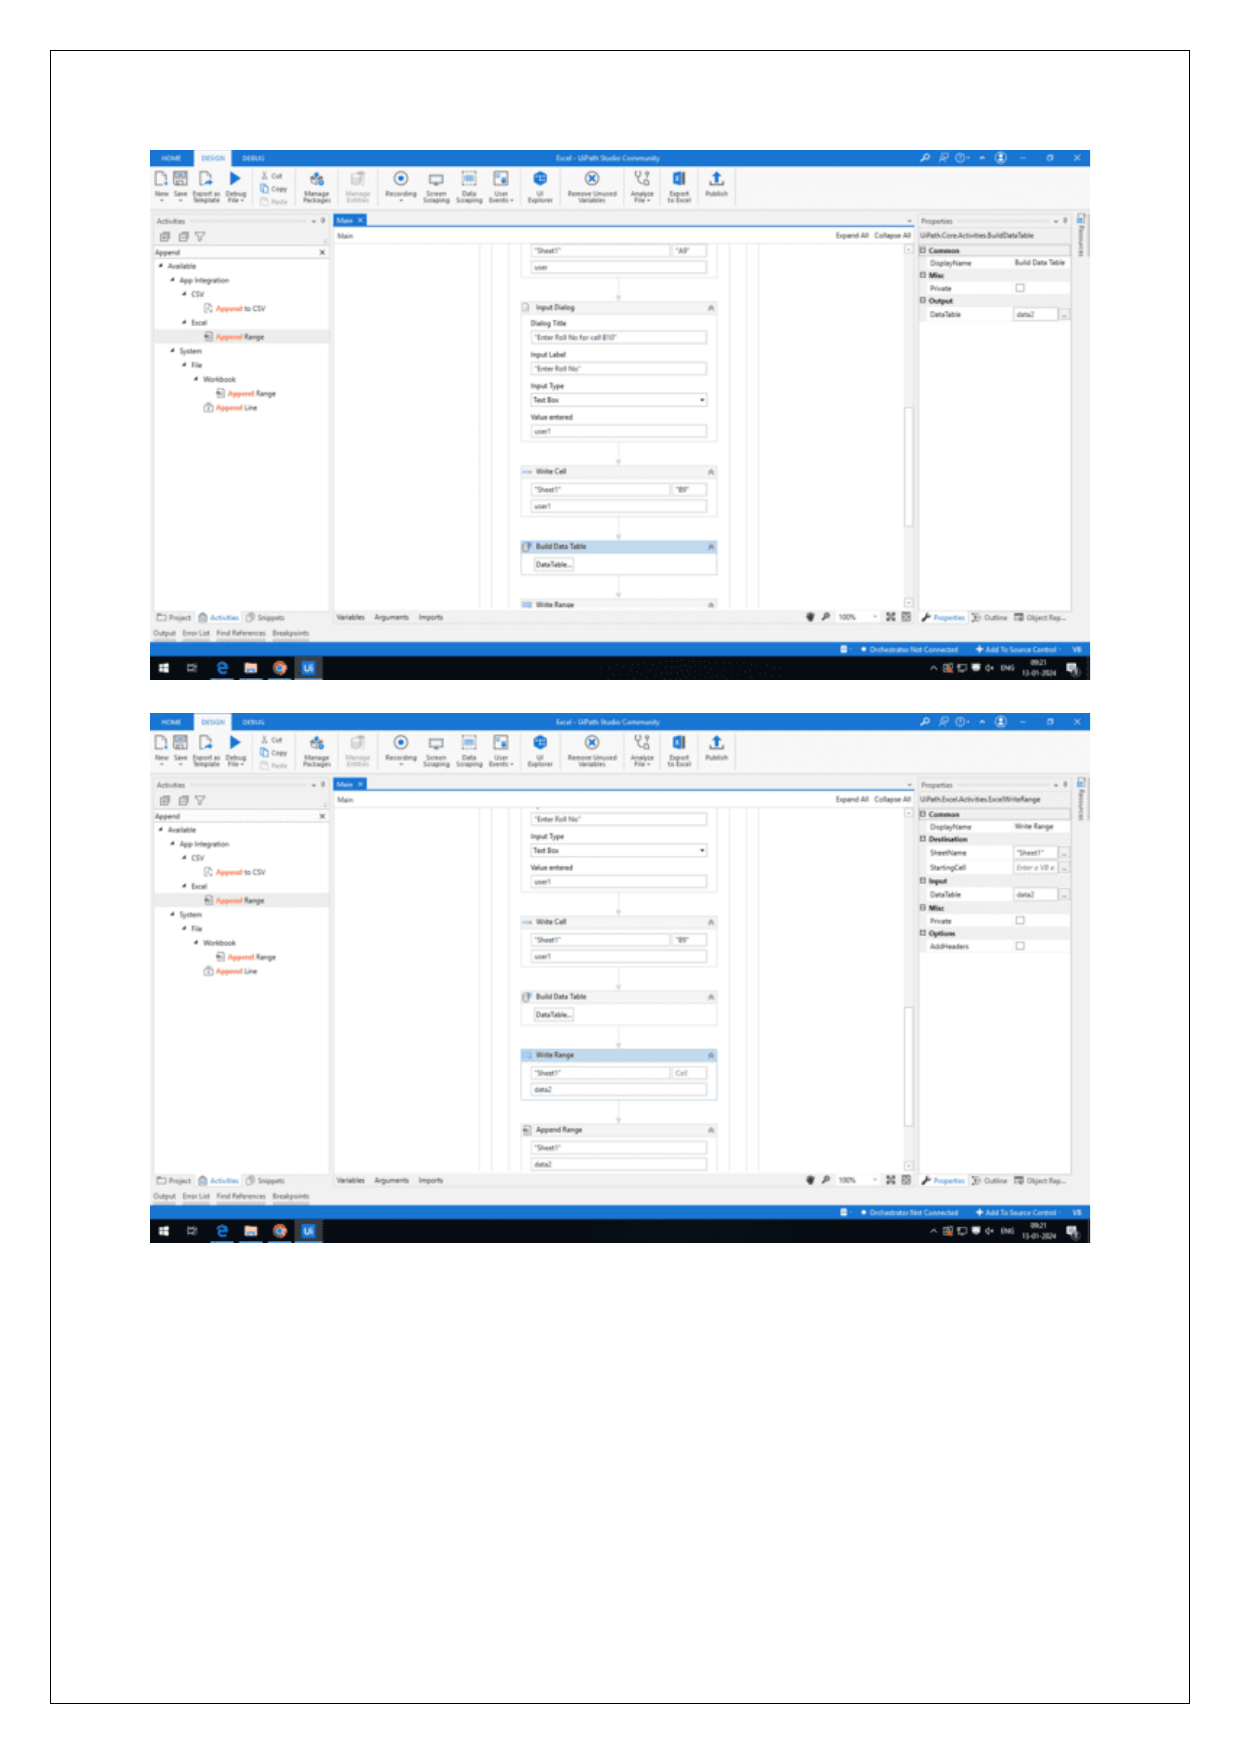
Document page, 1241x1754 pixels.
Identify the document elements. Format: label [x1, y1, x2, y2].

picture [150, 150, 1091, 680]
picture [150, 713, 1091, 1243]
